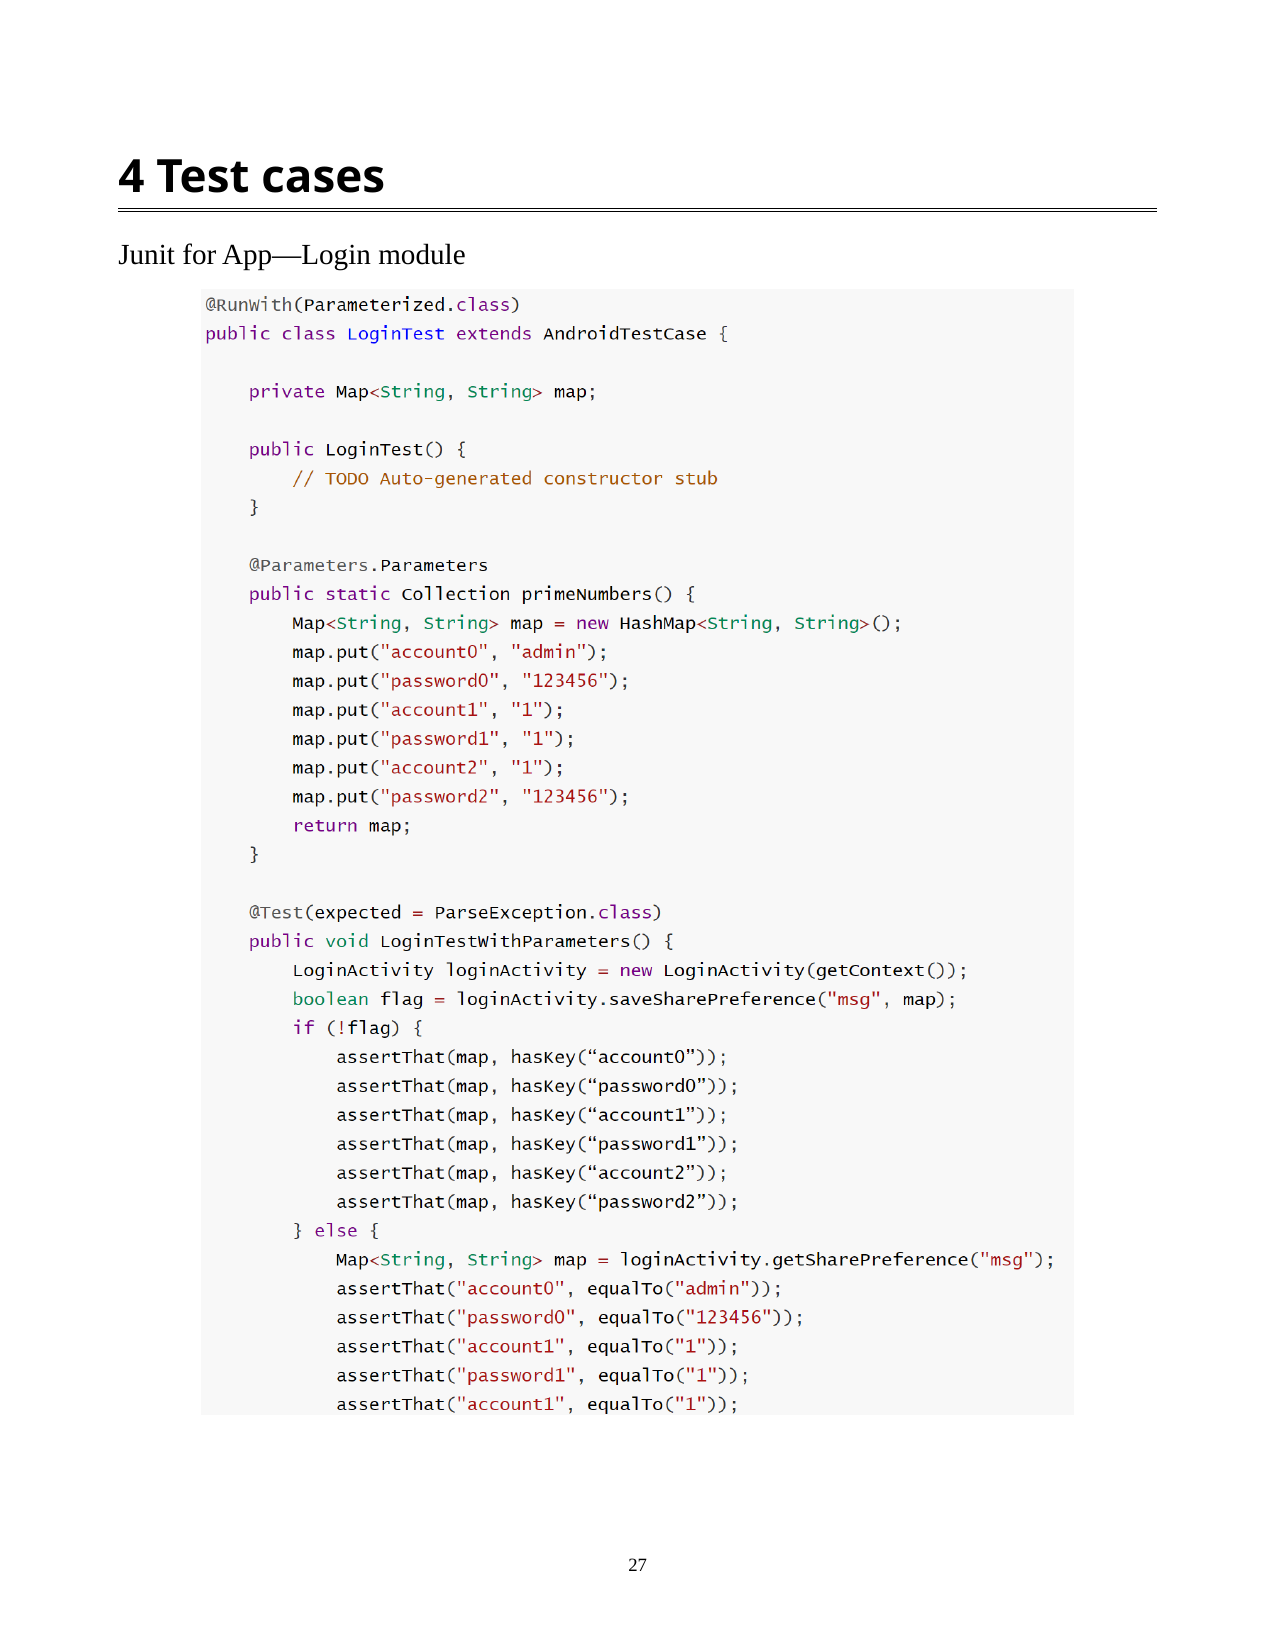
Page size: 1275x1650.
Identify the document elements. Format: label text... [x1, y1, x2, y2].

text Junit for App—Login module [118, 237, 1157, 271]
subtitle 4 Test cases [118, 143, 1157, 208]
picture [201, 289, 1074, 1415]
